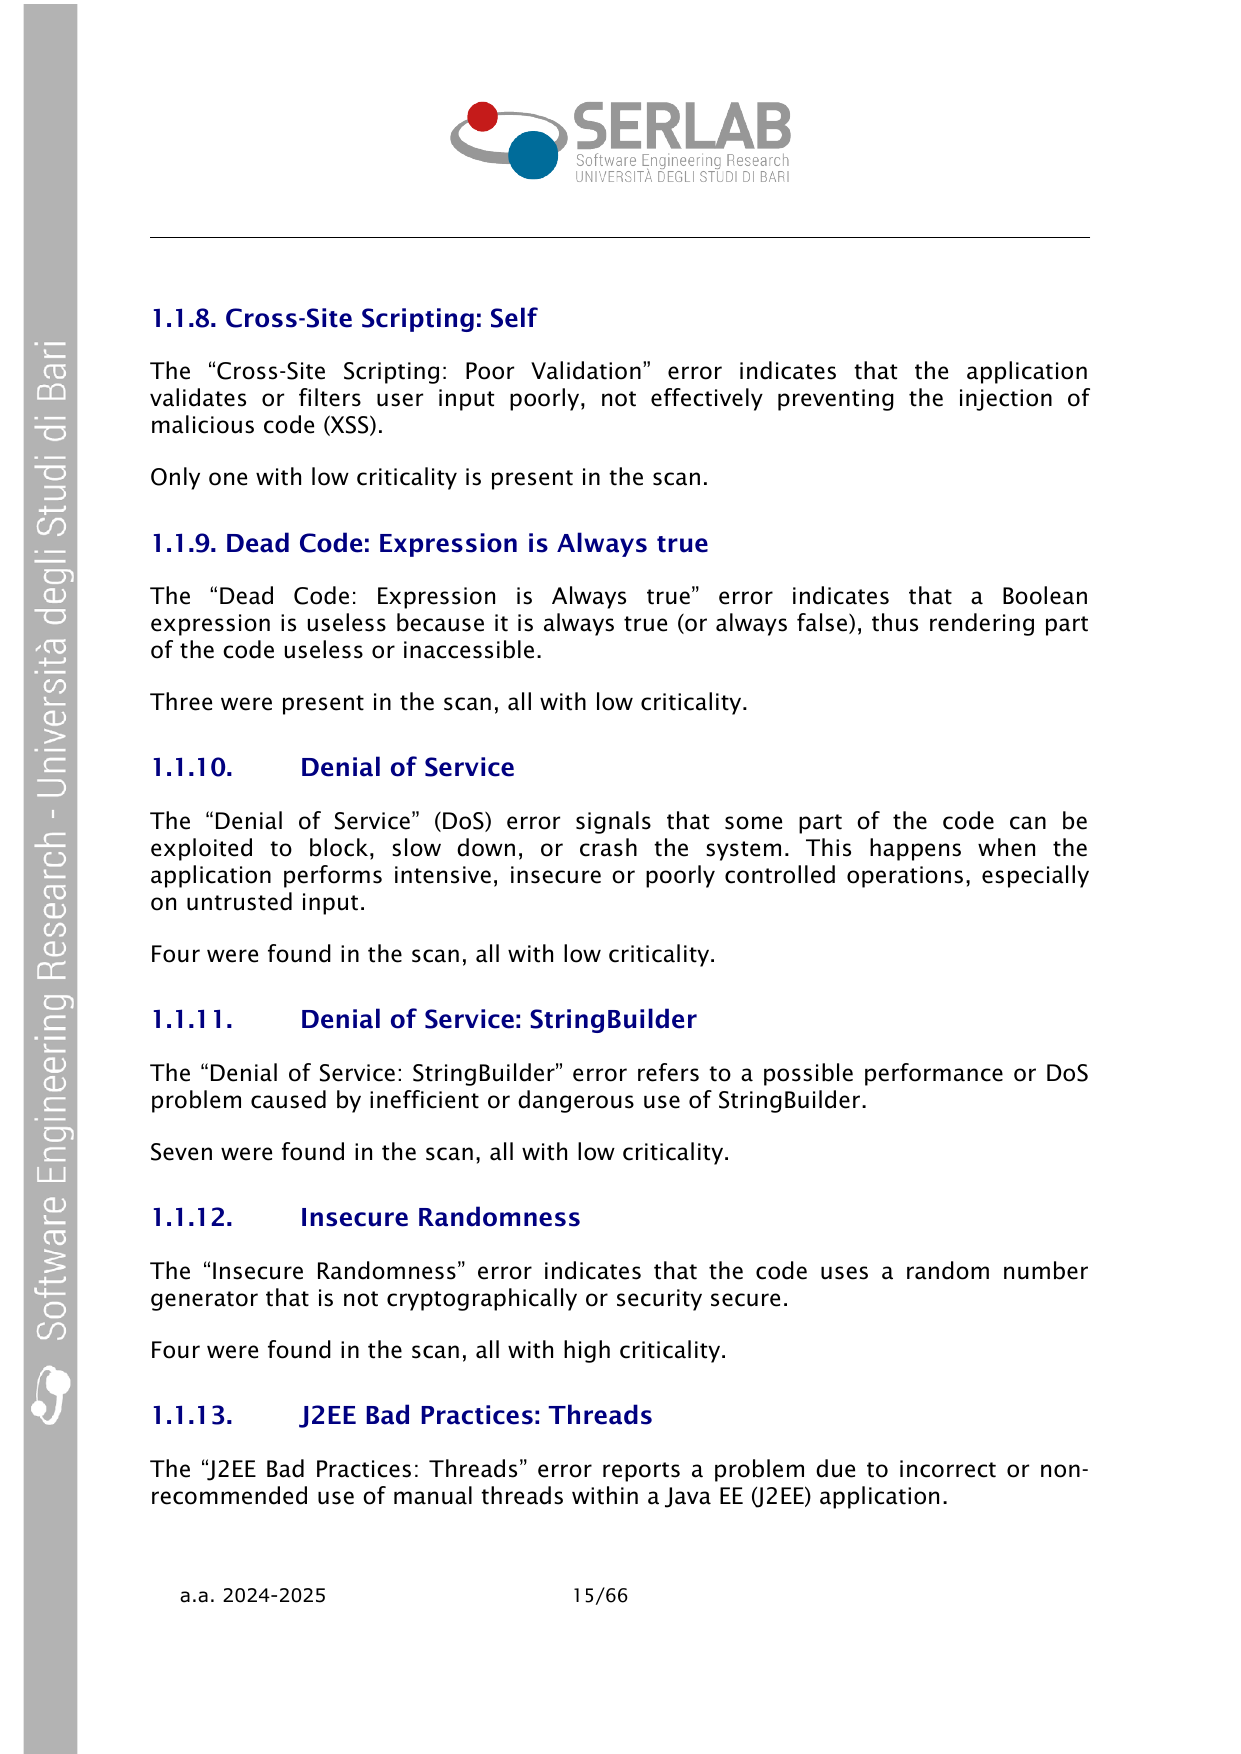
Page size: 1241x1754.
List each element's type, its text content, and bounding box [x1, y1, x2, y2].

picture [23, 4, 78, 1754]
subtitle J2EE Bad Practices: Threads [150, 1400, 1090, 1430]
subtitle Denial of Service [150, 753, 1090, 782]
text Seven were found in the scan, all with low criticality. [150, 1138, 1090, 1165]
text Four were found in the scan, all with high criticality. [150, 1336, 1090, 1363]
text The “Cross-Site Scripting: Poor Validation” error indicates that the application validates or filters user input poorly, not effectively preventing the injection of malicious code (XSS). [150, 357, 1090, 438]
text Four were found in the scan, all with low criticality. [150, 940, 1090, 967]
subtitle Dead Code: Expression is Always true [150, 528, 1090, 557]
subtitle Denial of Service: StringBuilder [150, 1004, 1090, 1034]
text Only one with low criticality is present in the scan. [150, 463, 1090, 490]
picture [446, 100, 794, 184]
text The “Insecure Randomness” error indicates that the code uses a random number generator that is not cryptographically or security secure. [150, 1257, 1090, 1311]
subtitle Cross-Site Scripting: Self [150, 303, 1090, 332]
text Three were present in the scan, all with low criticality. [150, 688, 1090, 715]
subtitle Insecure Randomness [150, 1202, 1090, 1232]
text The “Denial of Service: StringBuilder” error refers to a possible performance or DoS problem caused by inefficient or dangerous use of StringBuilder. [150, 1059, 1090, 1113]
text The “J2EE Bad Practices: Threads” error reports a problem due to incorrect or non-recommended use of manual threads within a Java EE (J2EE) application. [150, 1455, 1090, 1509]
text The “Dead Code: Expression is Always true” error indicates that a Boolean expression is useless because it is always true (or always false), thus rendering part of the code useless or inaccessible. [150, 582, 1090, 663]
text The “Denial of Service” (DoS) error signals that some part of the code can be exploited to block, slow down, or crash the system. This happens when the application performs intensive, insecure or poorly controlled operations, especially on untrusted input. [150, 807, 1090, 915]
